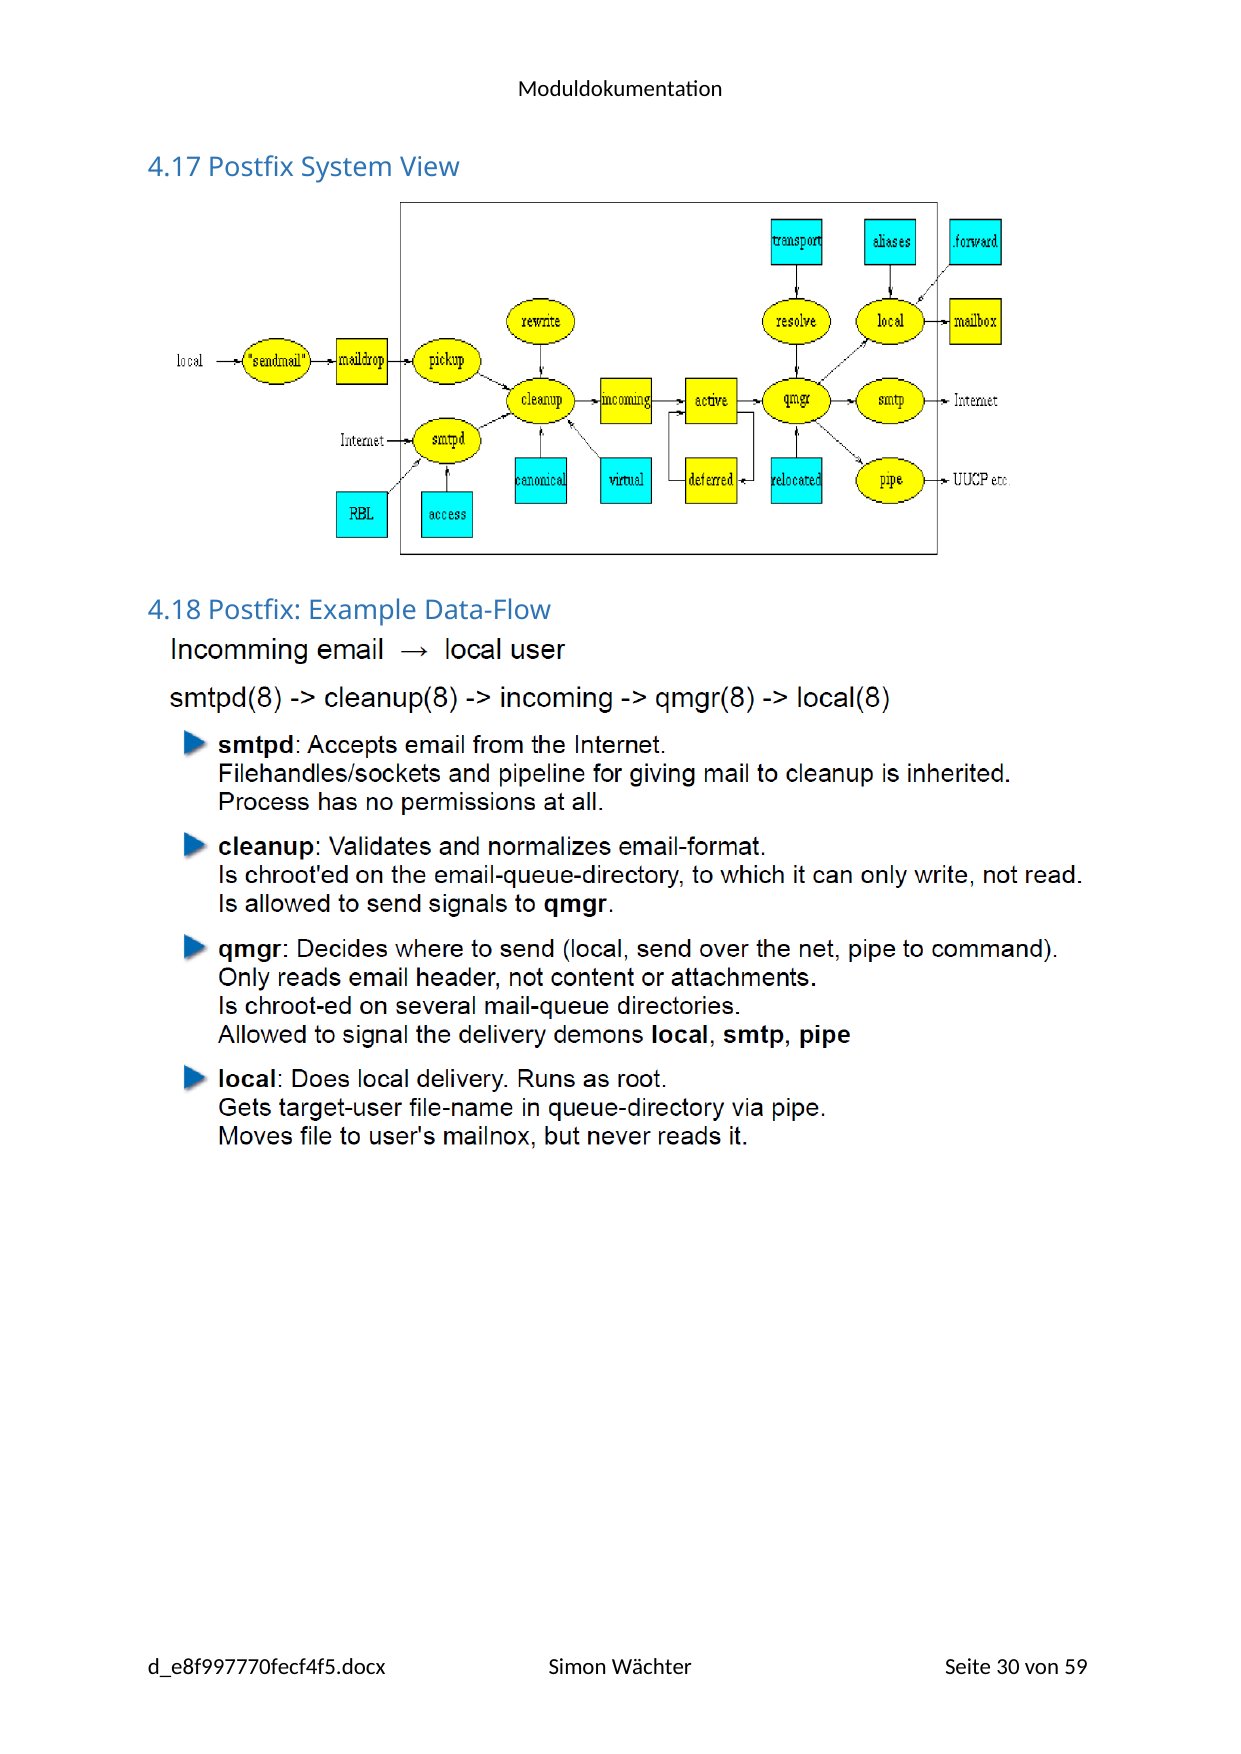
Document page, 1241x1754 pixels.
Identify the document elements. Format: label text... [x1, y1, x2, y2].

picture [147, 187, 1093, 572]
picture [147, 630, 1093, 1156]
subtitle Postfix System View [148, 148, 1093, 184]
subtitle Postfix: Example Data-Flow [148, 590, 1093, 627]
